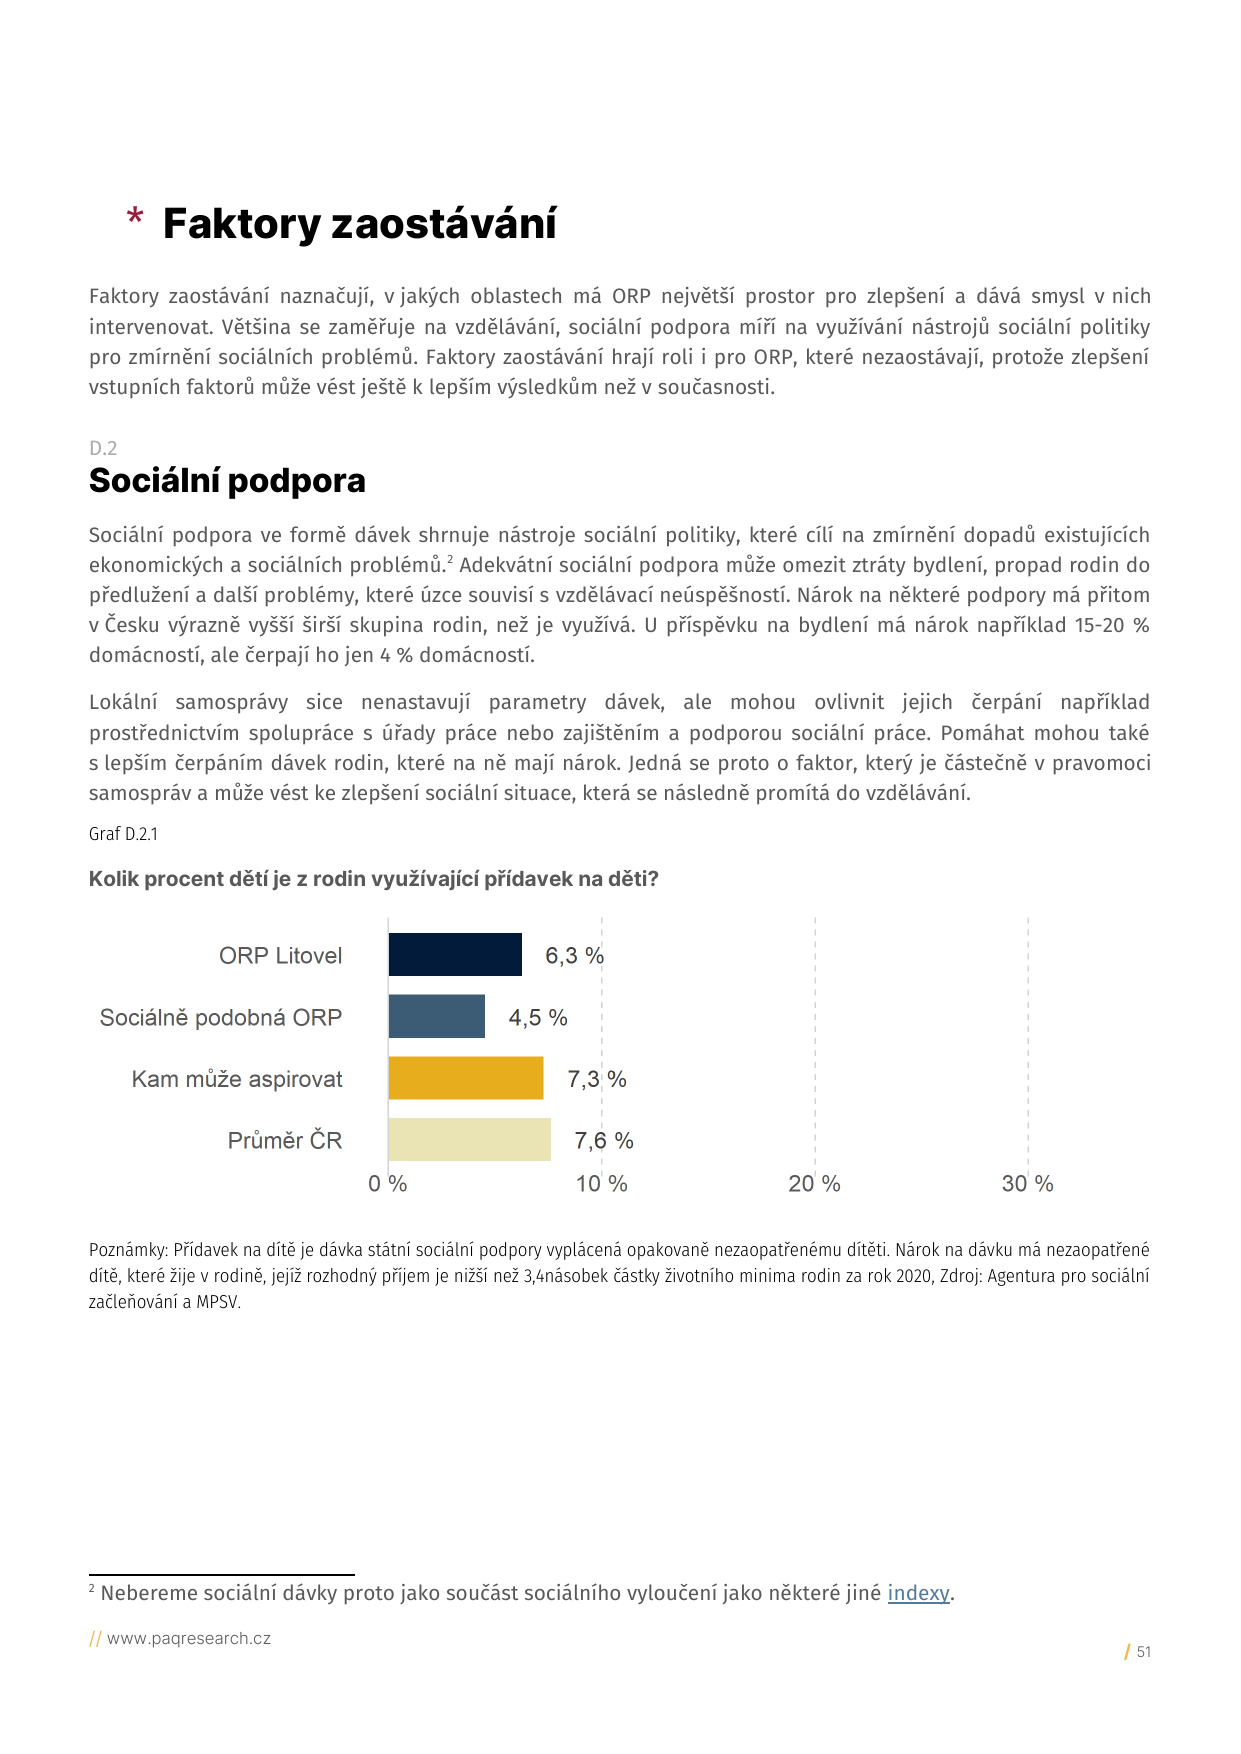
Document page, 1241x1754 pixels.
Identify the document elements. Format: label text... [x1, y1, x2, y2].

subtitle Sociální podpora [89, 461, 1152, 501]
text Kolik procent dětí je z rodin využívající přídavek na děti? [89, 861, 1152, 891]
text Sociální podpora ve formě dávek shrnuje nástroje sociální politiky, které cílí na zmírnění dopadů existujících ekonomických a sociálních problémů. Adekvátní sociální podpora může omezit ztráty bydlení, propad rodin do předlužení a další problémy, které úzce souvisí s vzdělávací neúspěšností. Nárok na některé podpory má přitom v Česku výrazně vyšší širší skupina rodin, než je využívá. U příspěvku na bydlení má nárok například 15-20 % domácností, ale čerpají ho jen 4 % domácností. [89, 517, 1152, 668]
text Graf D.2.1 [89, 822, 1152, 845]
text D.2 [89, 430, 1152, 461]
subtitle Faktory zaostávání [126, 198, 1152, 249]
text Lokální samosprávy sice nenastavují parametry dávek, ale mohou ovlivnit jejich čerpání například prostřednictvím spolupráce s úřady práce nebo zajištěním a podporou sociální práce. Pomáhat mohou také s lepším čerpáním dávek rodin, které na ně mají nárok. Jedná se proto o faktor, který je částečně v pravomoci samospráv a může vést ke zlepšení sociální situace, která se následně promítá do vzdělávání. [89, 685, 1152, 806]
text Poznámky: Přídavek na dítě je dávka státní sociální podpory vyplácená opakovaně nezaopatřenému dítěti. Nárok na dávku má nezaopatřené dítě, které žije v rodině, jejíž rozhodný příjem je nižší než 3,4násobek částky životního minima rodin za rok 2020, Zdroj: Agentura pro sociální začleňování a MPSV. [89, 1239, 1152, 1313]
text Faktory zaostávání naznačují, v jakých oblastech má ORP největší prostor pro zlepšení a dává smysl v nich intervenovat. Většina se zaměřuje na vzdělávání, sociální podpora míří na využívání nástrojů sociální politiky pro zmírnění sociálních problémů. Faktory zaostávání hrají roli i pro ORP, které nezaostávají, protože zlepšení vstupních faktorů může vést ještě k lepším výsledkům než v současnosti. [89, 279, 1152, 400]
picture [88, 891, 1139, 1223]
